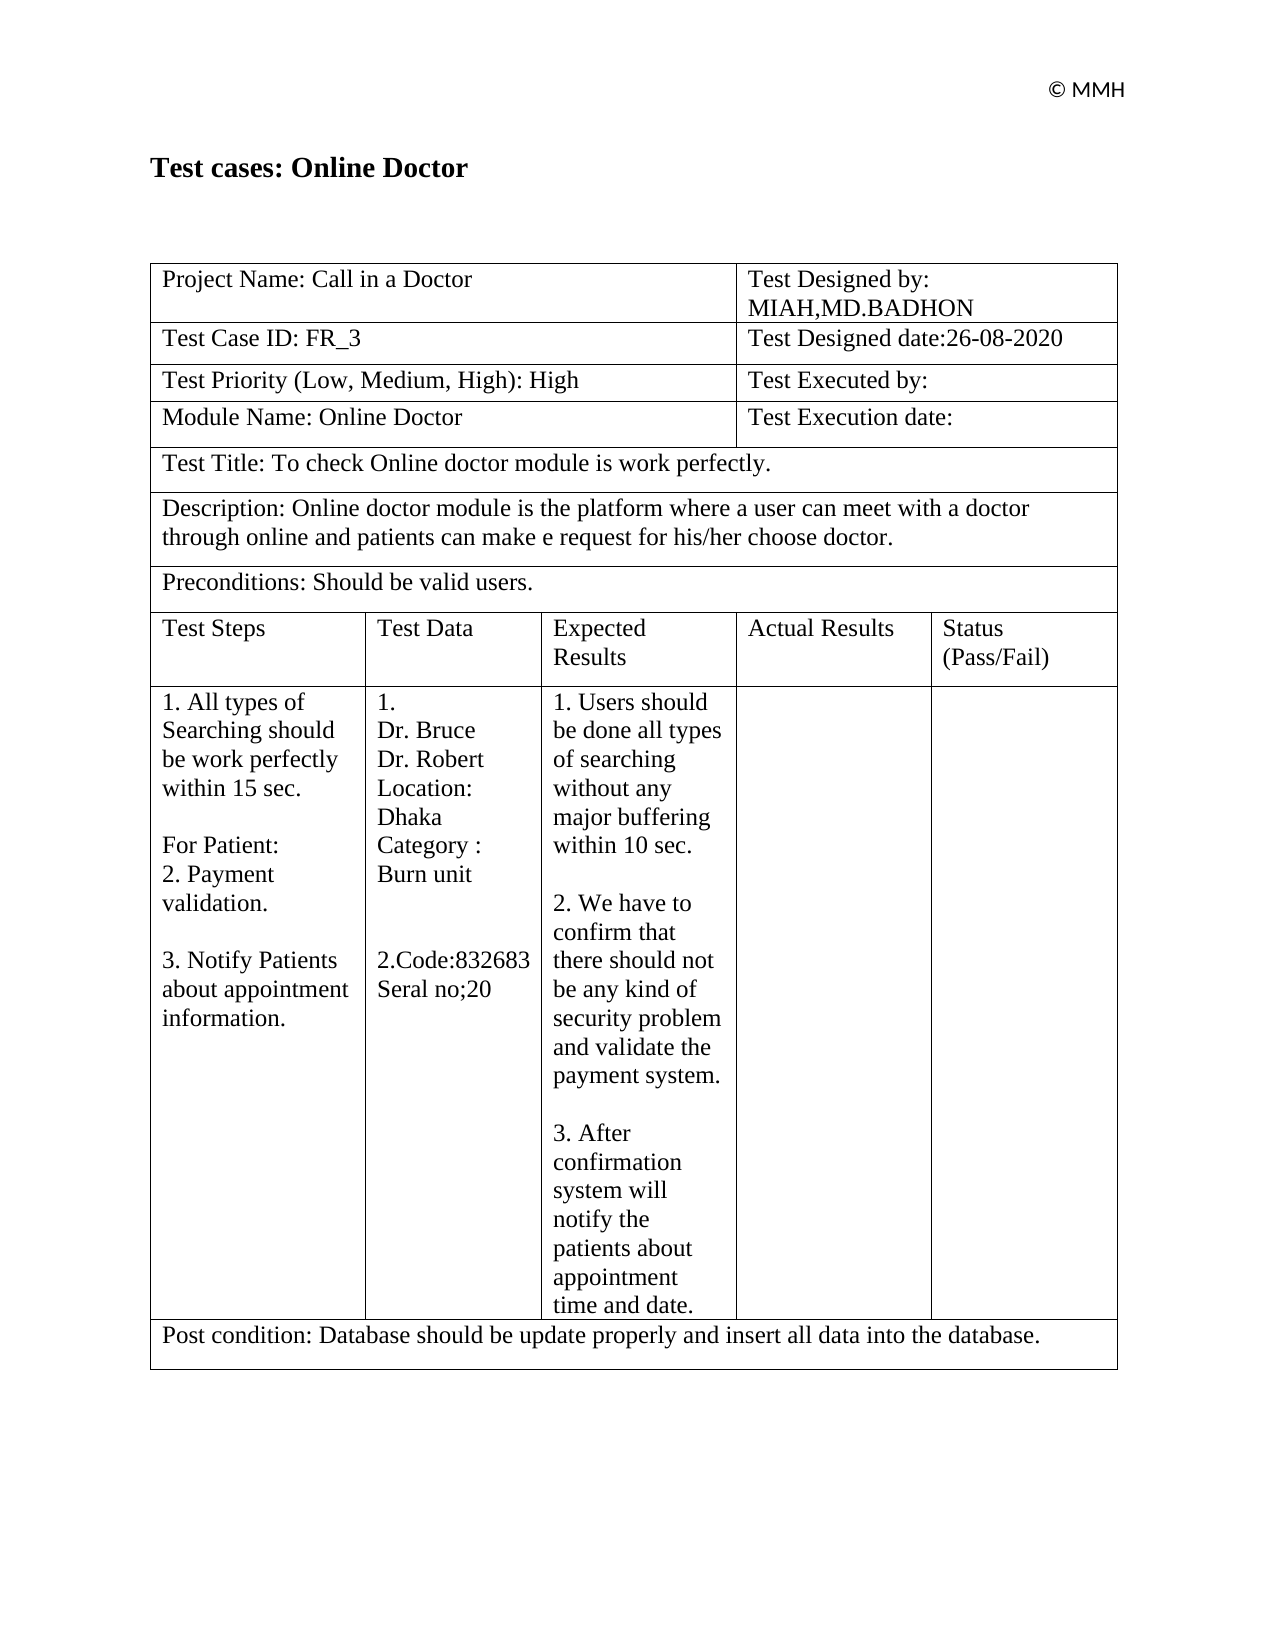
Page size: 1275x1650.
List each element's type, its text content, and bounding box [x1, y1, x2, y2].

table_cell 1. All types of Searching should be work perfectly within 15 sec. For Patient: 2. Payment validation. 3. Notify Patients about appointment information. [151, 687, 365, 1319]
table_cell [737, 687, 931, 1319]
table_cell Module Name: Online Doctor [151, 402, 736, 447]
table_cell Expected Results [542, 613, 736, 686]
table_cell Post condition: Database should be update properly and insert all data into the database. [151, 1320, 1117, 1369]
table_header Project Name: Call in a Doctor [151, 264, 736, 322]
table_cell Test Execution date: [737, 402, 1117, 447]
table_cell Test Priority (Low, Medium, High): High [151, 365, 736, 401]
text Test cases: Online Doctor [150, 150, 1125, 183]
table_cell Test Title: To check Online doctor module is work perfectly. [151, 448, 1117, 492]
table_cell Test Case ID: FR_3 [151, 323, 736, 364]
table_cell Preconditions: Should be valid users. [151, 567, 1117, 612]
table_cell Test Steps [151, 613, 365, 686]
table_cell Actual Results [737, 613, 931, 686]
table_header Test Designed by: MIAH,MD.BADHON [737, 264, 1117, 322]
table_cell Test Data [366, 613, 541, 686]
table_cell Test Designed date:26-08-2020 [737, 323, 1117, 364]
table_cell Status (Pass/Fail) [932, 613, 1117, 686]
table_cell 1. Users should be done all types of searching without any major buffering within 10 sec. 2. We have to confirm that there should not be any kind of security problem and validate the payment system. 3. After confirmation system will notify the patients about appointment time and date. [542, 687, 736, 1319]
table_cell Test Executed by: [737, 365, 1117, 401]
table_cell 1. Dr. Bruce Dr. Robert Location: Dhaka Category : Burn unit 2.Code:832683 Seral no;20 [366, 687, 541, 1319]
table_cell [932, 687, 1117, 1319]
table_cell Description: Online doctor module is the platform where a user can meet with a doctor through online and patients can make e request for his/her choose doctor. [151, 493, 1117, 566]
